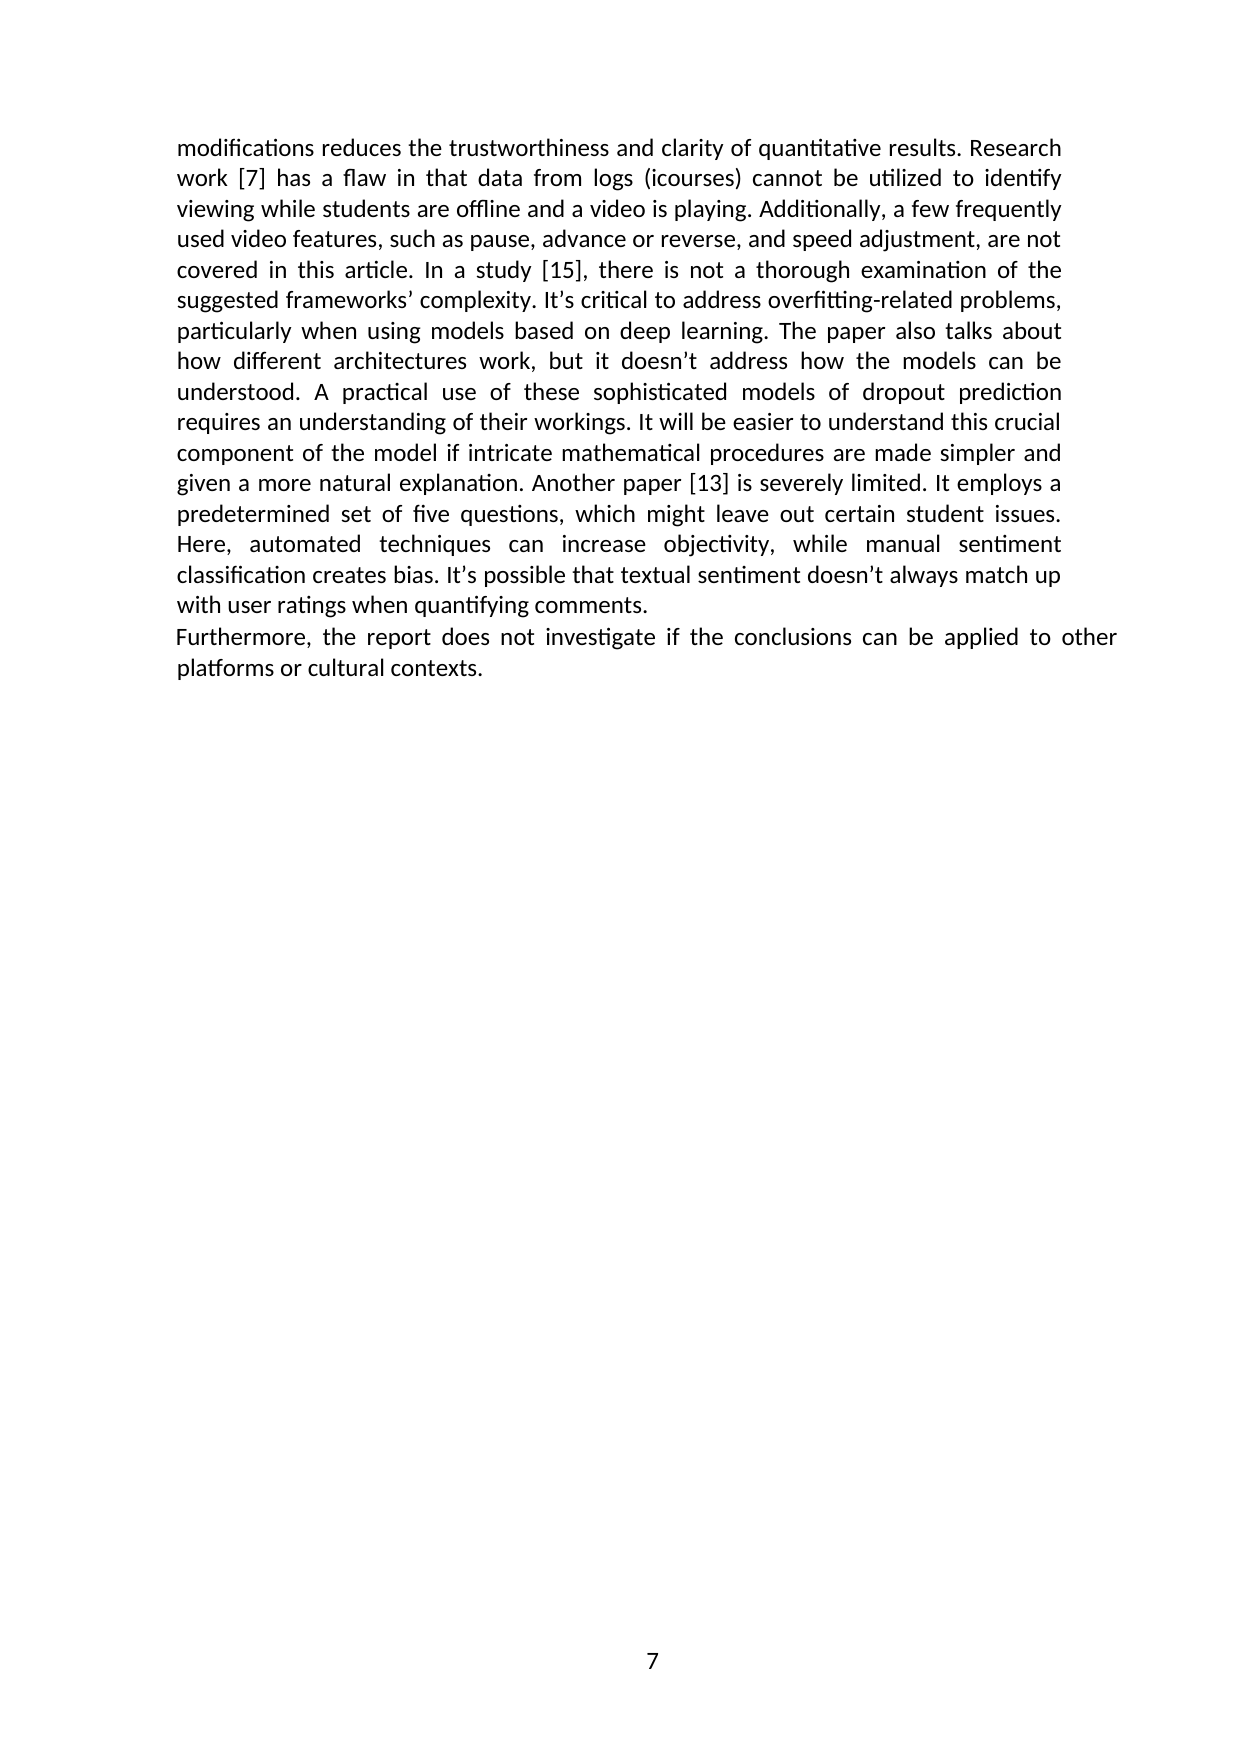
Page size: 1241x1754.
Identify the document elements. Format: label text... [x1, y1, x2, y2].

text Furthermore, the report does not investigate if the conclusions can be applied to other platforms or cultural contexts. [176, 622, 1119, 683]
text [176, 132, 1063, 620]
